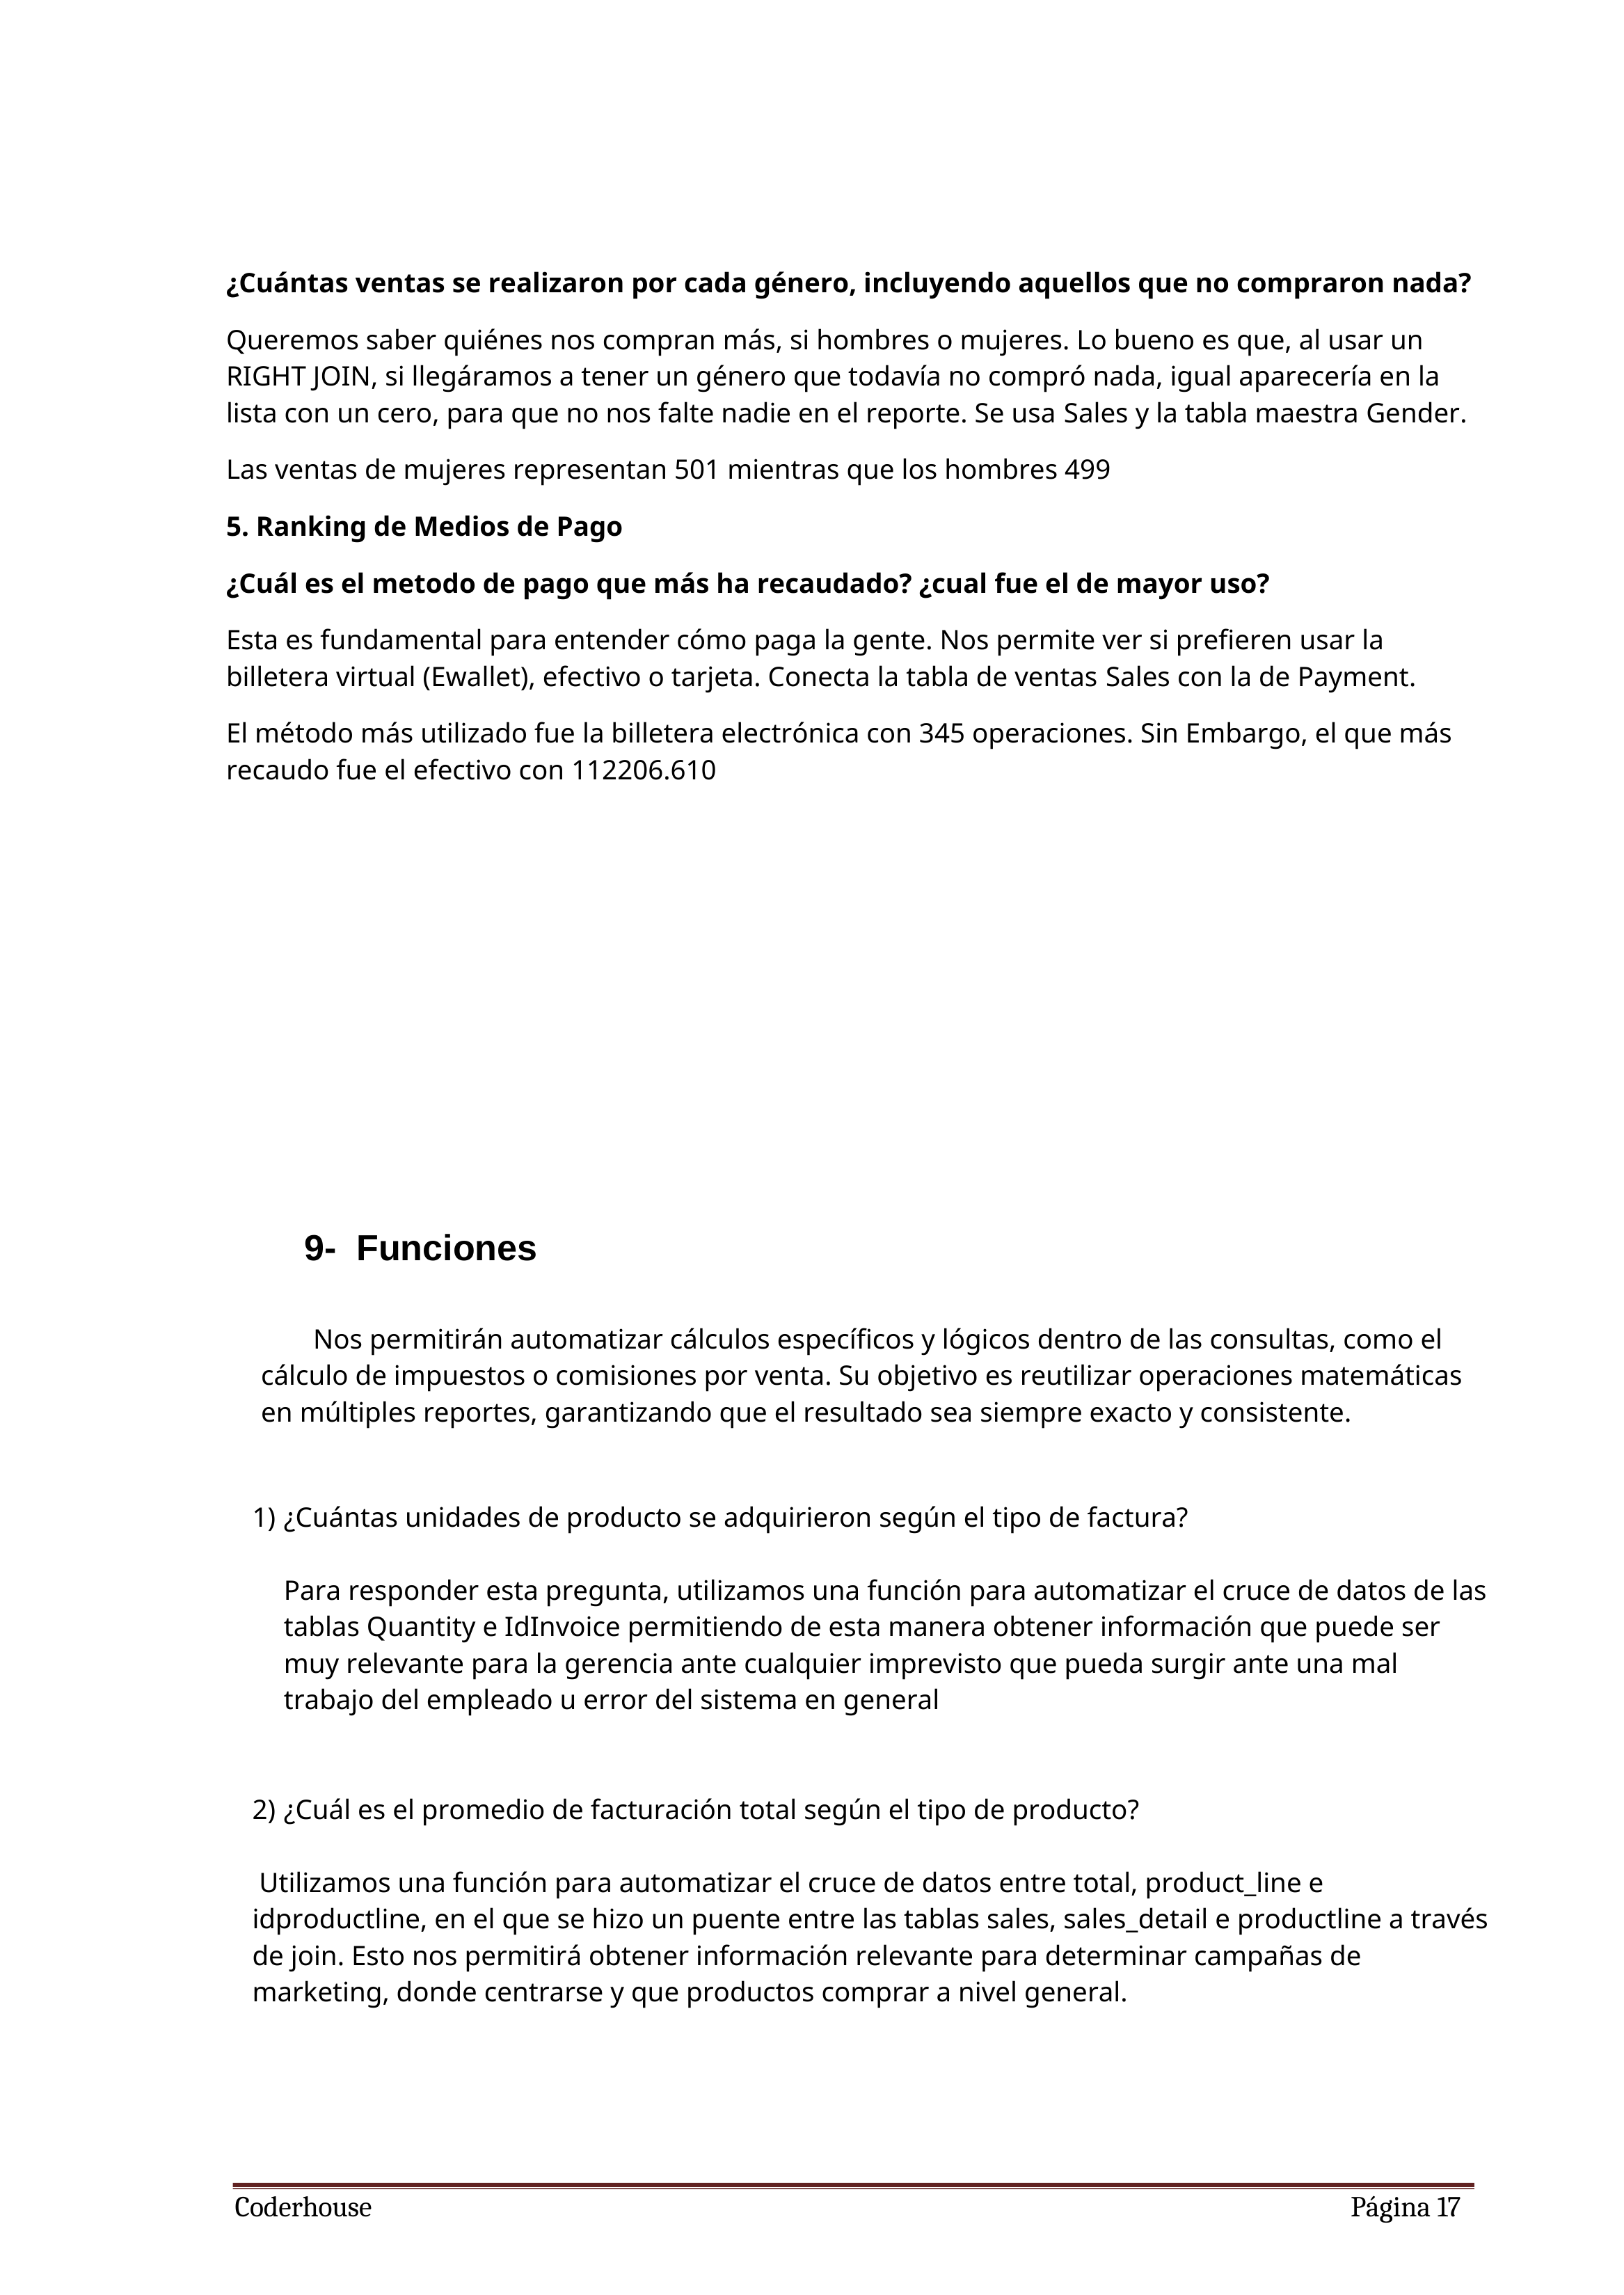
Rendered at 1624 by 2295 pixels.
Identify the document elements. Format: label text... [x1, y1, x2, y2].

text Las ventas de mujeres representan 501 mientras que los hombres 499 [226, 450, 1490, 487]
text 5. Ranking de Medios de Pago [226, 507, 1490, 544]
subtitle Nos permitirán automatizar cálculos específicos y lógicos dentro de las consultas, como el cálculo de impuestos o comisiones por venta. Su objetivo es reutilizar operaciones matemáticas en múltiples reportes, garantizando que el resultado sea siempre exacto y consistente. [261, 1320, 1490, 1429]
text ¿Cuántas ventas se realizaron por cada género, incluyendo aquellos que no compraron nada? [226, 264, 1490, 301]
text ¿Cuál es el metodo de pago que más ha recaudado? ¿cual fue el de mayor uso? [226, 564, 1490, 601]
list ¿Cuál es el promedio de facturación total según el tipo de producto? [252, 1790, 1490, 1827]
text El método más utilizado fue la billetera electrónica con 345 operaciones. Sin Embargo, el que más recaudo fue el efectivo con 112206.610 [226, 715, 1490, 788]
text Esta es fundamental para entender cómo paga la gente. Nos permite ver si prefieren usar la billetera virtual (Ewallet), efectivo o tarjeta. Conecta la tabla de ventas Sales con la de Payment. [226, 621, 1490, 694]
list ¿Cuántas unidades de producto se adquirieron según el tipo de factura? [252, 1498, 1490, 1535]
subtitle Funciones [304, 1226, 1490, 1268]
text Utilizamos una función para automatizar el cruce de datos entre total, product_line e idproductline, en el que se hizo un puente entre las tablas sales, sales_detail e productline a través de join. Esto nos permitirá obtener información relevante para determinar campañas de marketing, donde centrarse y que productos comprar a nivel general. [252, 1864, 1490, 2010]
list Para responder esta pregunta, utilizamos una función para automatizar el cruce de datos de las tablas Quantity e IdInvoice permitiendo de esta manera obtener información que puede ser muy relevante para la gerencia ante cualquier imprevisto que pueda surgir ante una mal trabajo del empleado u error del sistema en general [284, 1571, 1490, 1717]
text Queremos saber quiénes nos compran más, si hombres o mujeres. Lo bueno es que, al usar un RIGHT JOIN, si llegáramos a tener un género que todavía no compró nada, igual aparecería en la lista con un cero, para que no nos falte nadie en el reporte. Se usa Sales y la tabla maestra Gender. [226, 321, 1490, 430]
